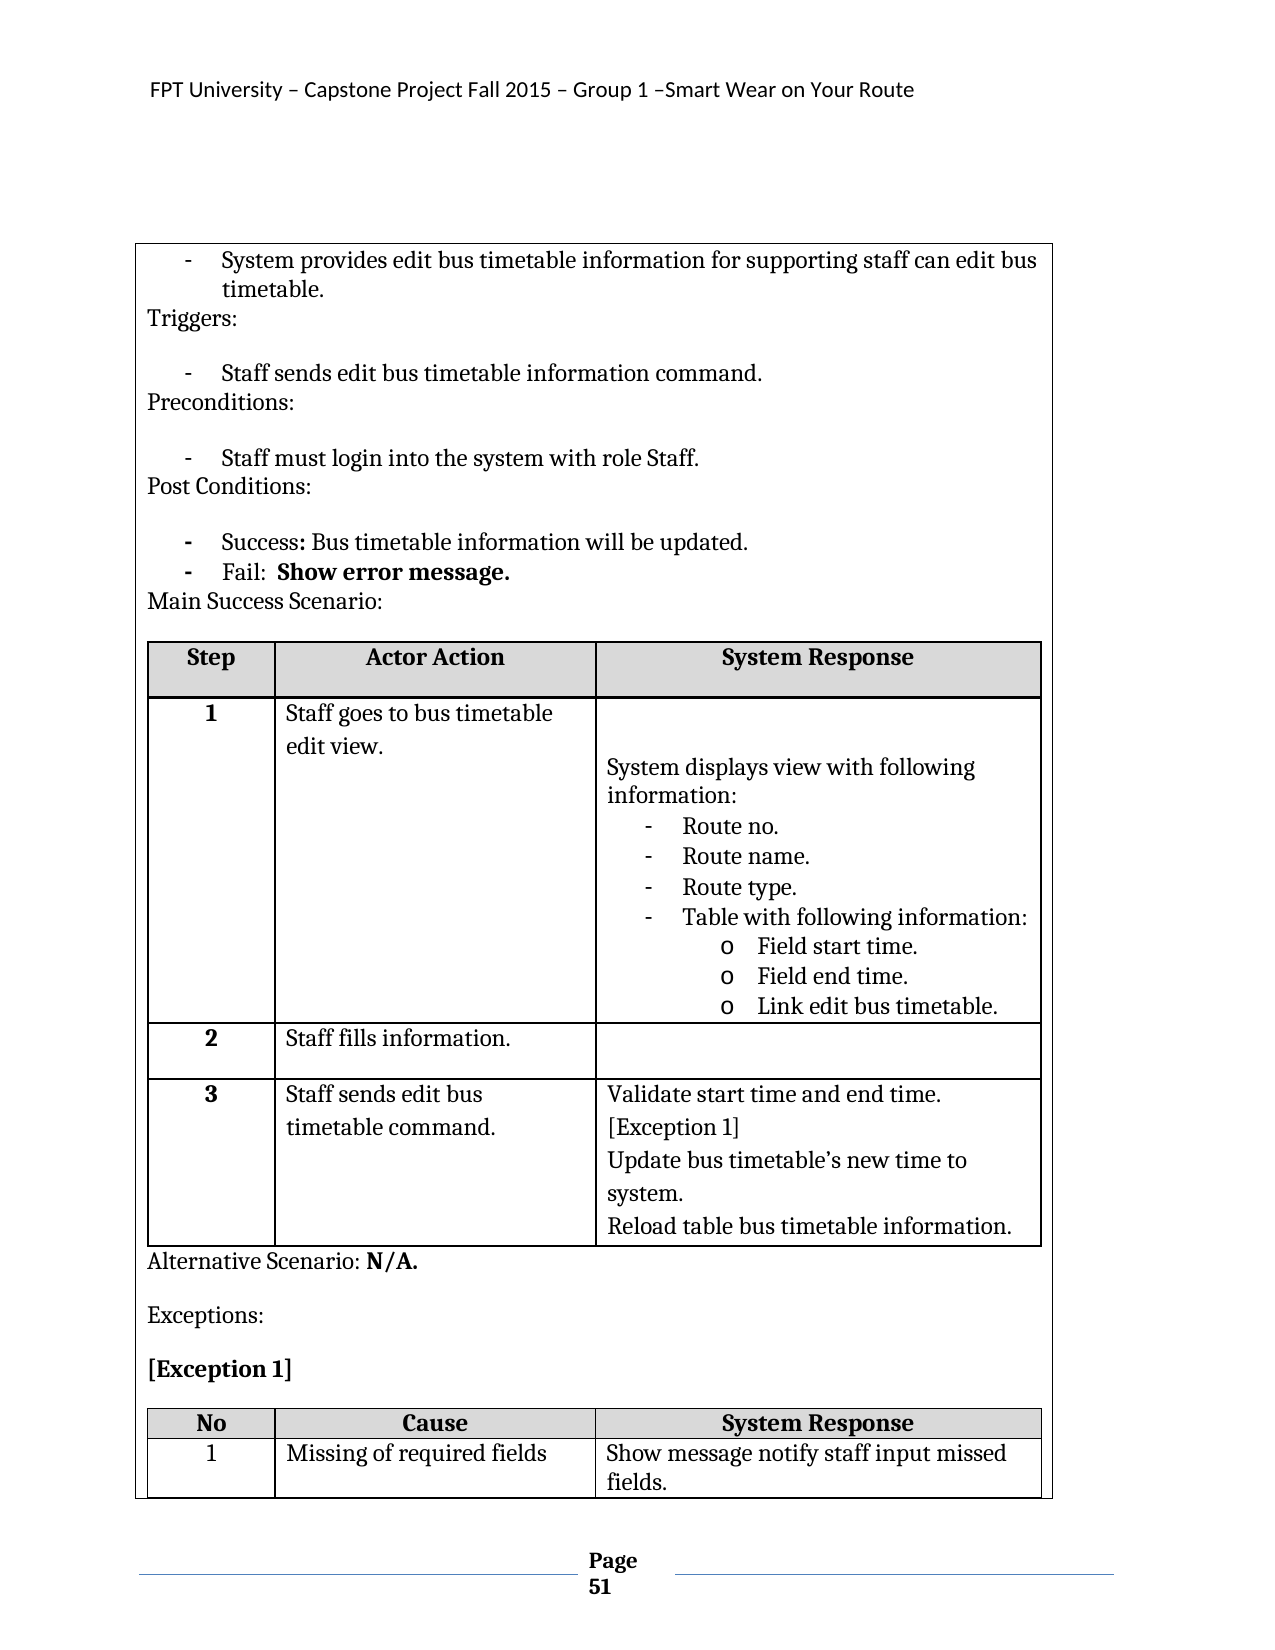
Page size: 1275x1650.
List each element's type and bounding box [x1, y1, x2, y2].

table_cell [136, 244, 1052, 1498]
